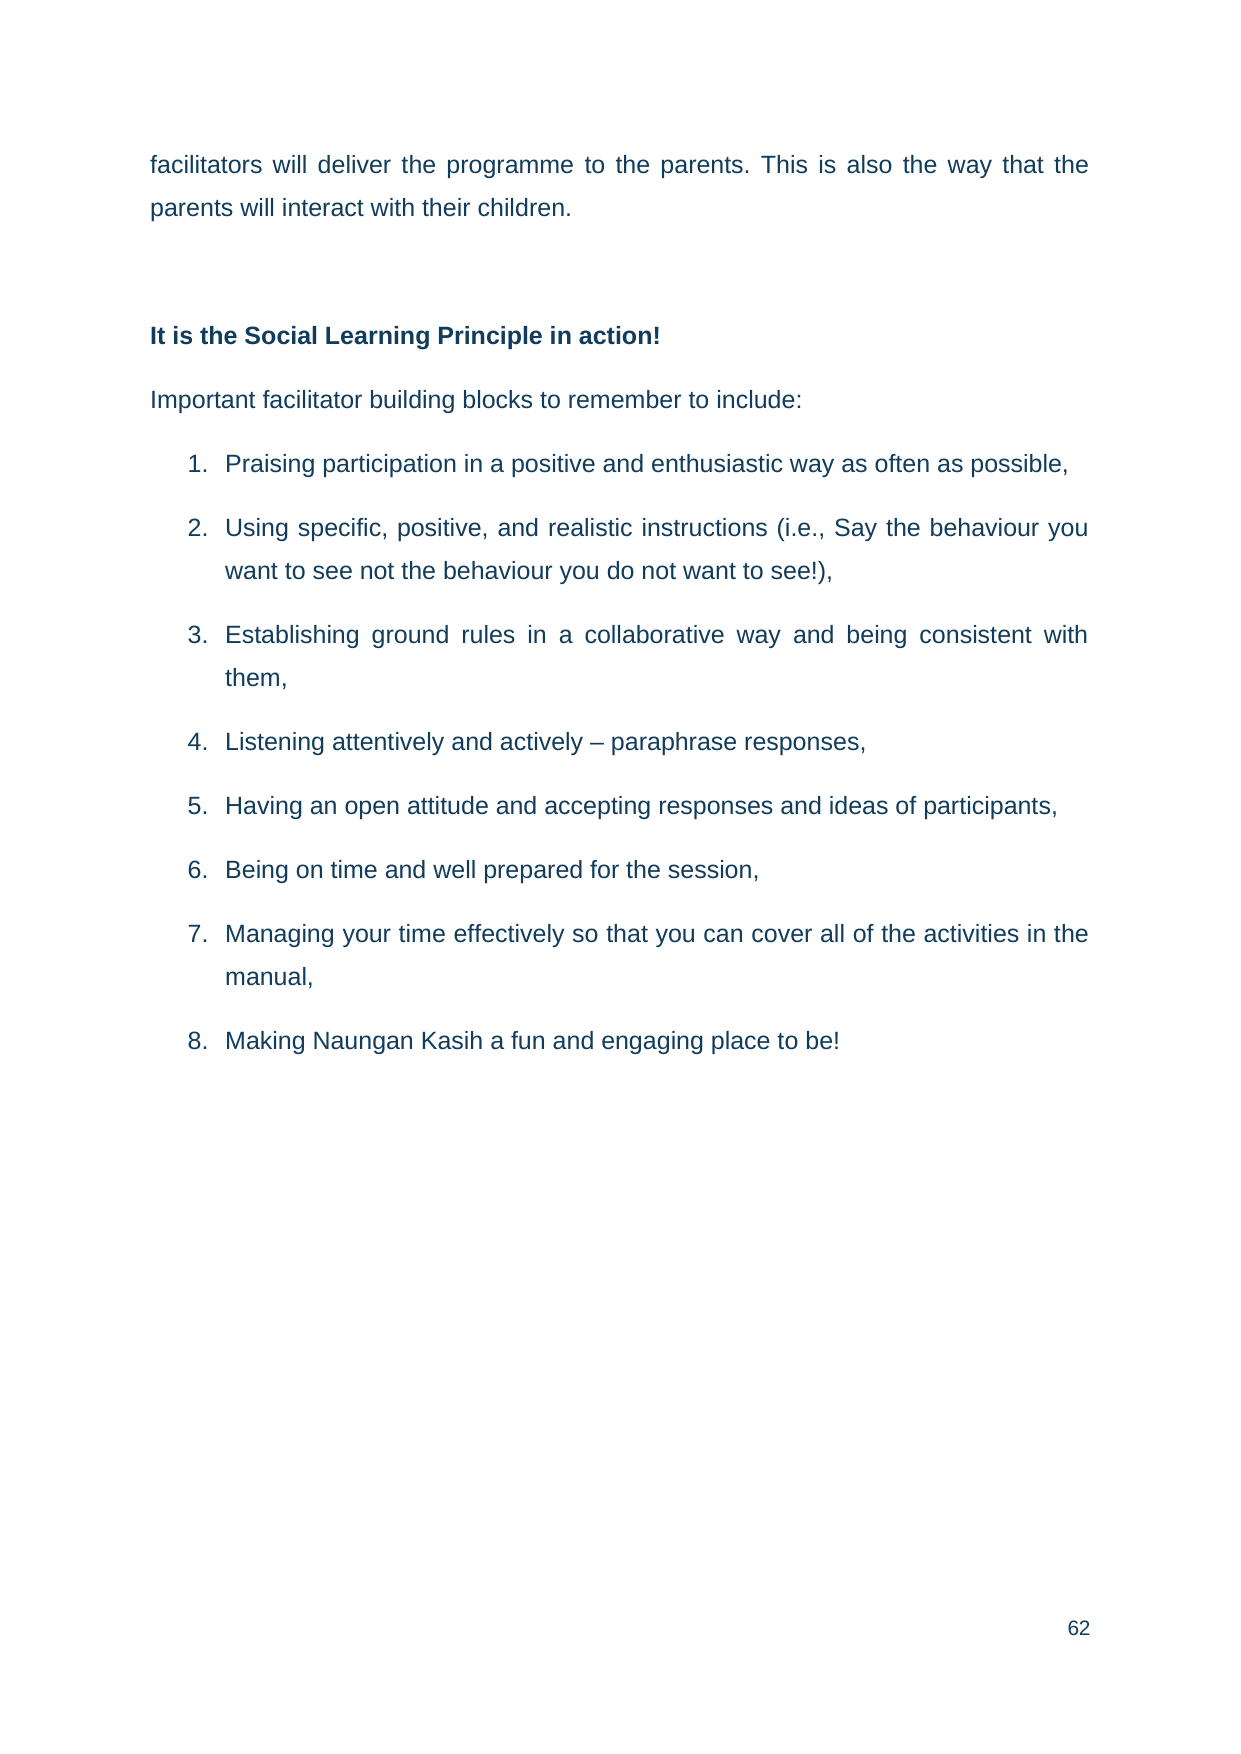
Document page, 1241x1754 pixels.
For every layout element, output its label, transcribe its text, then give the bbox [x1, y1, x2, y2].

list Listening attentively and actively – paraphrase responses, [187, 727, 1090, 756]
list Using specific, positive, and realistic instructions (i.e., Say the behaviour you want to see not the behaviour you do not want to see!), [187, 513, 1090, 585]
list Managing your time effectively so that you can cover all of the activities in the manual, [187, 919, 1090, 991]
list Establishing ground rules in a collaborative way and being consistent with them, [187, 620, 1090, 692]
list Having an open attitude and accepting responses and ideas of participants, [187, 791, 1090, 820]
list Making Naungan Kasih a fun and engaging place to be! [187, 1026, 1090, 1055]
text Important facilitator building blocks to remember to include: [150, 385, 1090, 414]
text It is the Social Learning Principle in action! [150, 321, 1090, 350]
list Praising participation in a positive and enthusiastic way as often as possible, [187, 449, 1090, 478]
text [150, 150, 1090, 222]
list Being on time and well prepared for the session, [187, 855, 1090, 884]
